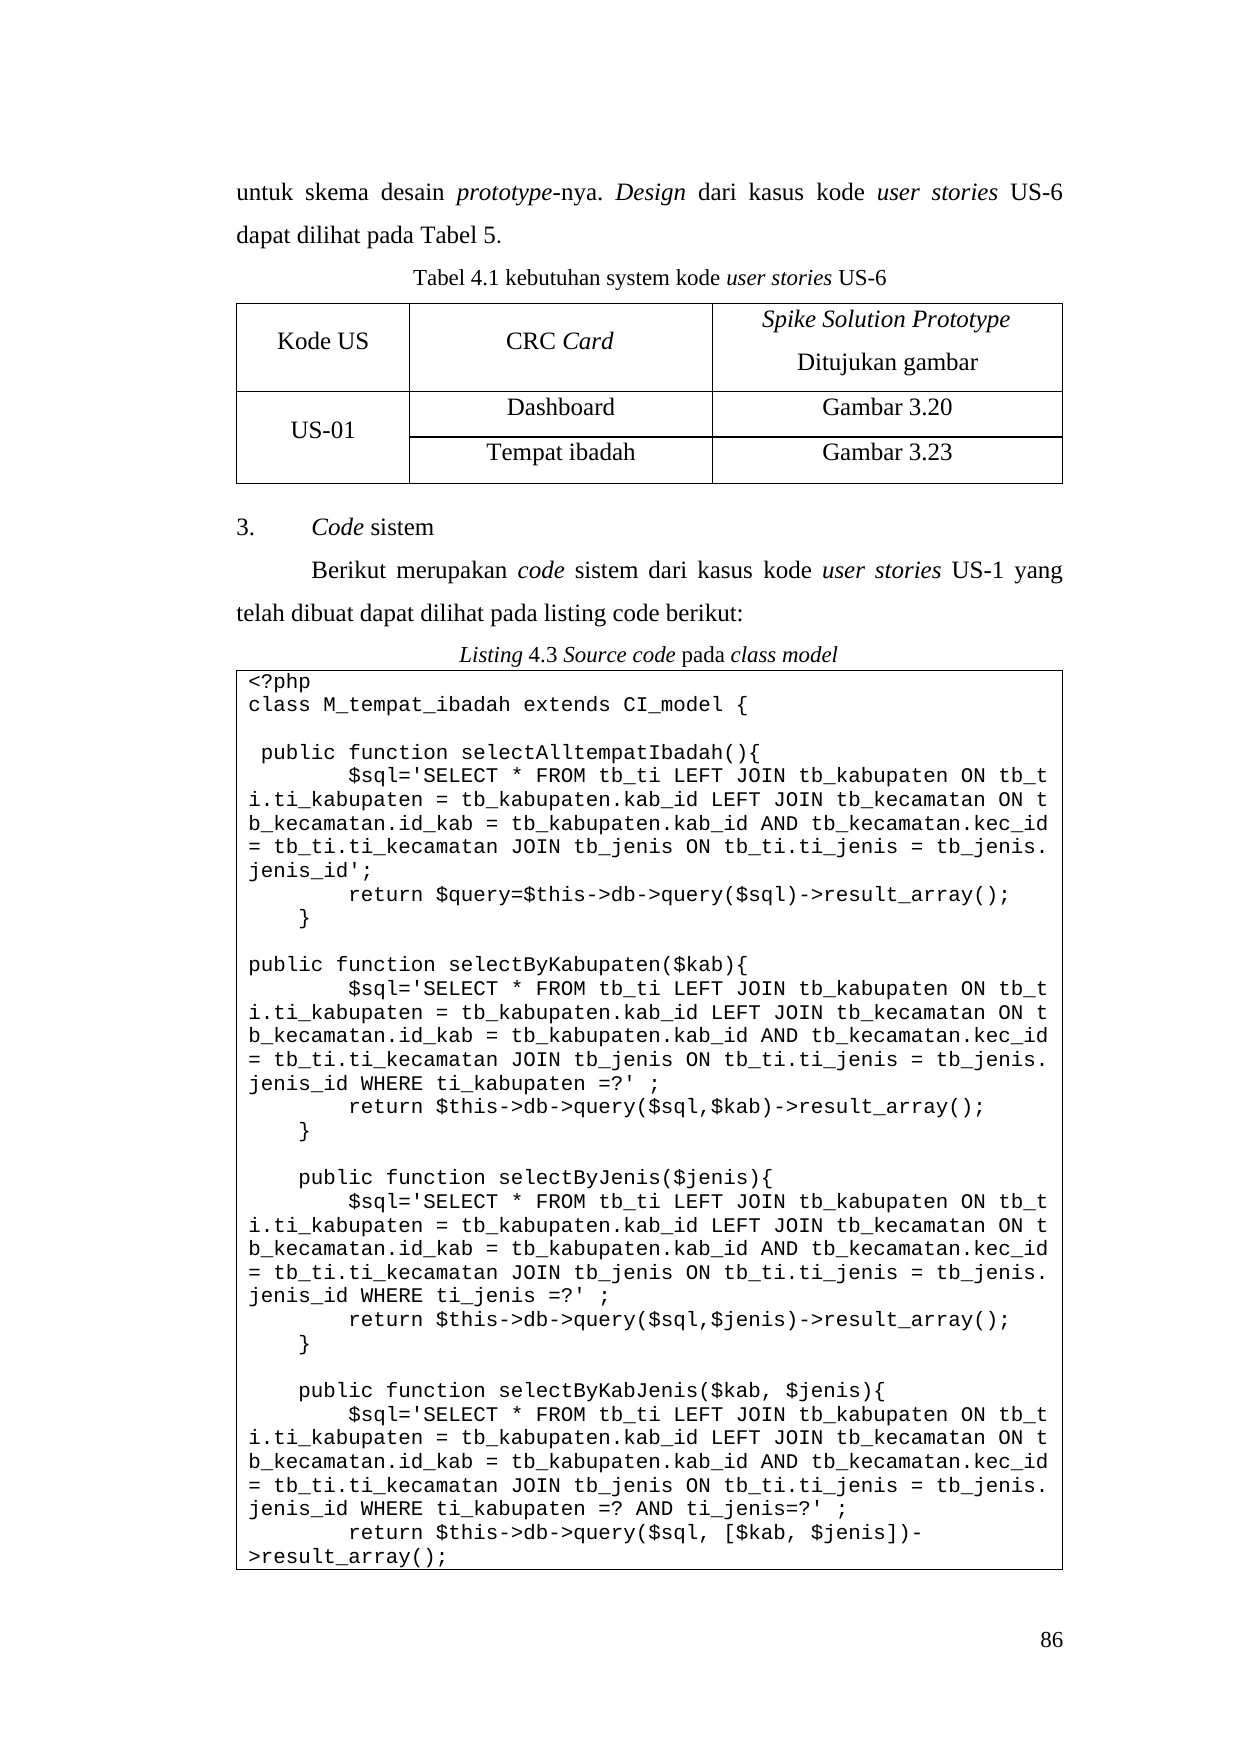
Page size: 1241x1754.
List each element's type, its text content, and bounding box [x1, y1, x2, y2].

list Code sistem [236, 512, 1063, 541]
table_cell Tempat ibadah [410, 438, 712, 482]
table_header Kode US [237, 304, 409, 391]
table_cell Gambar 3.20 [713, 392, 1062, 436]
table_header Spike Solution Prototype Ditujukan gambar [713, 304, 1062, 391]
table_header CRC Card [410, 304, 712, 391]
table_cell Dashboard [410, 392, 712, 436]
text Tabel 4.1 kebutuhan system kode user stories US-6 [236, 264, 1063, 290]
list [236, 177, 1063, 249]
list Berikut merupakan code sistem dari kasus kode user stories US-1 yang telah dibuat dapat dilihat pada listing code berikut: [236, 555, 1063, 627]
list Listing 4.3 Source code pada class model [236, 641, 1063, 668]
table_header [237, 671, 1062, 1569]
table_cell Gambar 3.23 [713, 438, 1062, 482]
table_cell US-01 [237, 392, 409, 482]
